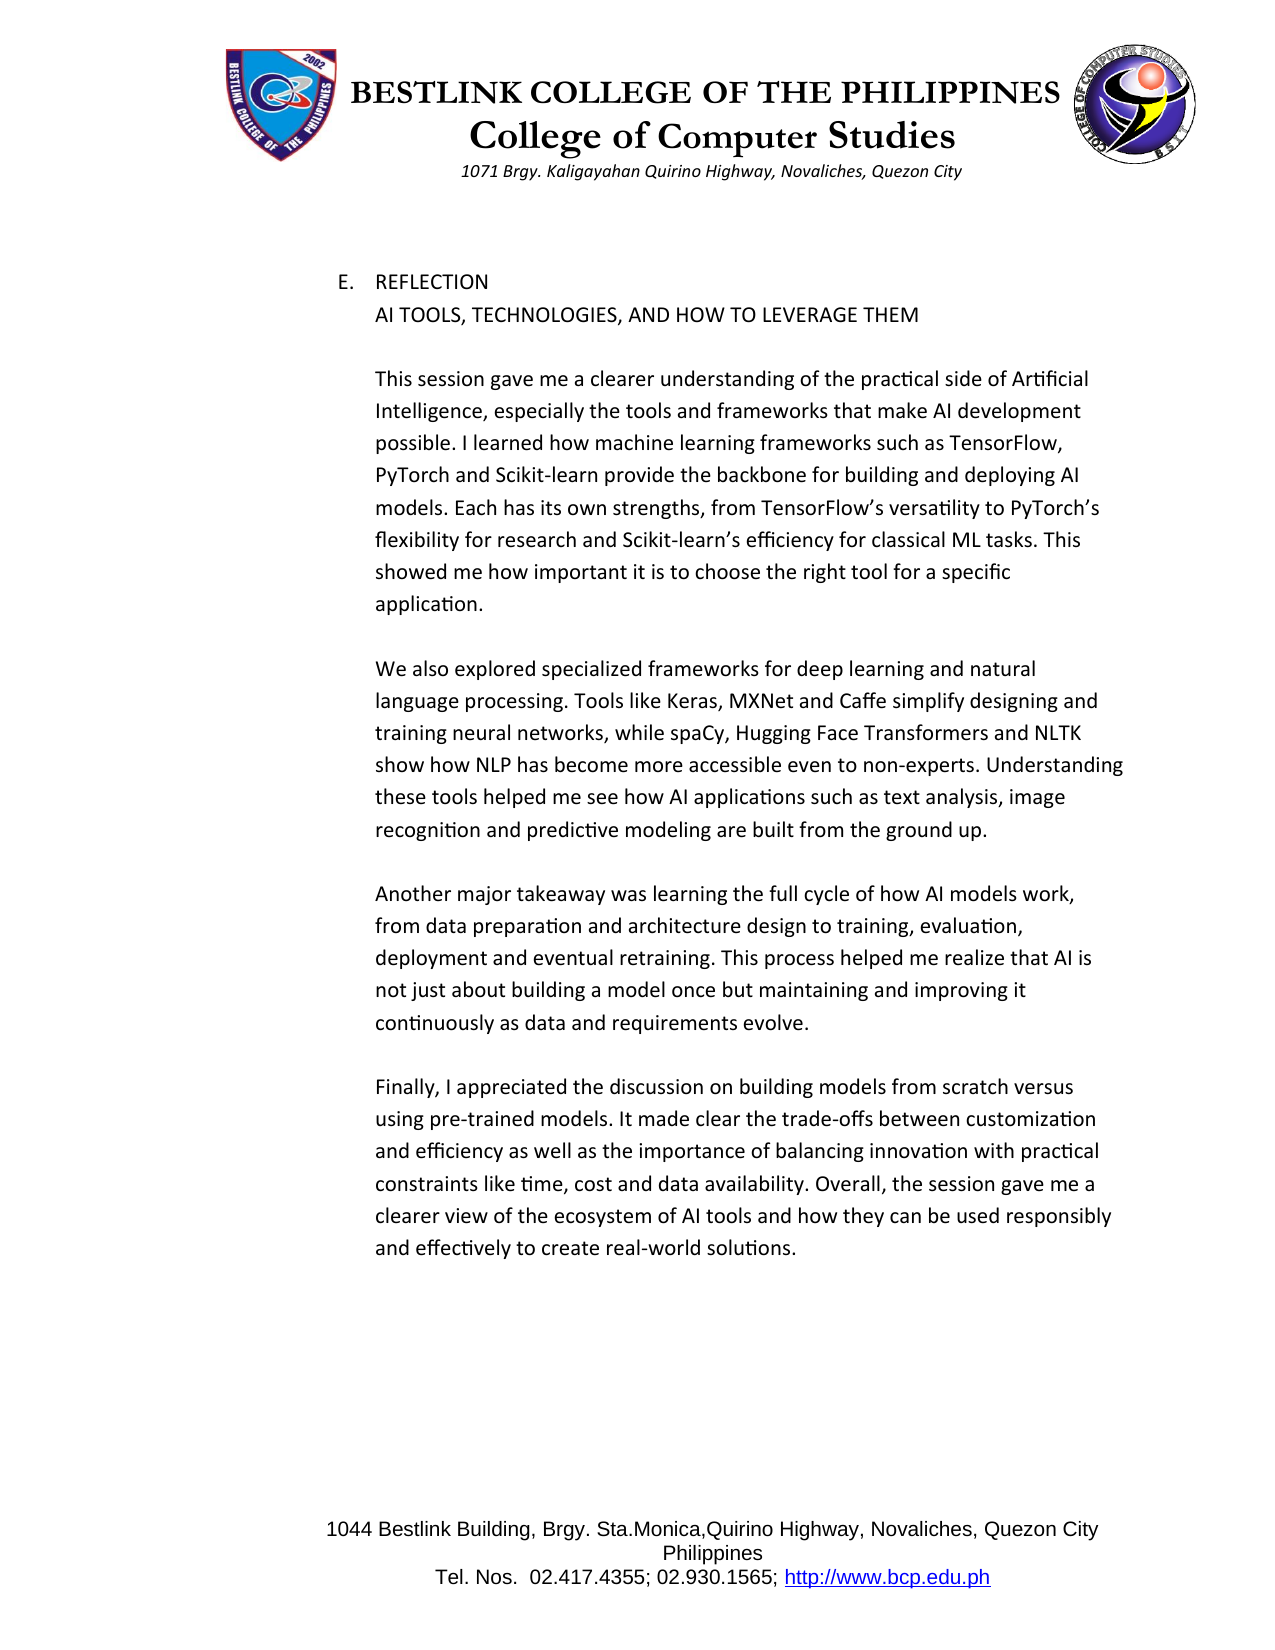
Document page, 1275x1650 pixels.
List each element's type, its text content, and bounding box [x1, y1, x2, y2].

text This session gave me a clearer understanding of the practical side of Artificial Intelligence, especially the tools and frameworks that make AI development possible. I learned how machine learning frameworks such as TensorFlow, PyTorch and Scikit-learn provide the backbone for building and deploying AI models. Each has its own strengths, from TensorFlow’s versatility to PyTorch’s flexibility for research and Scikit-learn’s efficiency for classical ML tasks. This showed me how important it is to choose the right tool for a specific application. [375, 364, 1125, 617]
list REFLECTION [337, 267, 1125, 296]
text Finally, I appreciated the discussion on building models from scratch versus using pre-trained models. It made clear the trade-offs between customization and efficiency as well as the importance of balancing innovation with practical constraints like time, cost and data availability. Overall, the session gave me a clearer view of the ecosystem of AI tools and how they can be used responsibly and effectively to create real-world solutions. [375, 1072, 1125, 1261]
text AI TOOLS, TECHNOLOGIES, AND HOW TO LEVERAGE THEM [375, 300, 1125, 328]
picture [1070, 39, 1199, 165]
text Another major takeaway was learning the full cycle of how AI models work, from data preparation and architecture design to training, evaluation, deployment and eventual retraining. This process helped me realize that AI is not just about building a model once but maintaining and improving it continuously as data and requirements evolve. [375, 879, 1125, 1036]
picture [225, 49, 337, 162]
text We also explored specialized frameworks for deep learning and natural language processing. Tools like Keras, MXNet and Caffe simplify designing and training neural networks, while spaCy, Hugging Face Transformers and NLTK show how NLP has become more accessible even to non-experts. Understanding these tools helped me see how AI applications such as text analysis, image recognition and predictive modeling are built from the ground up. [375, 654, 1125, 843]
